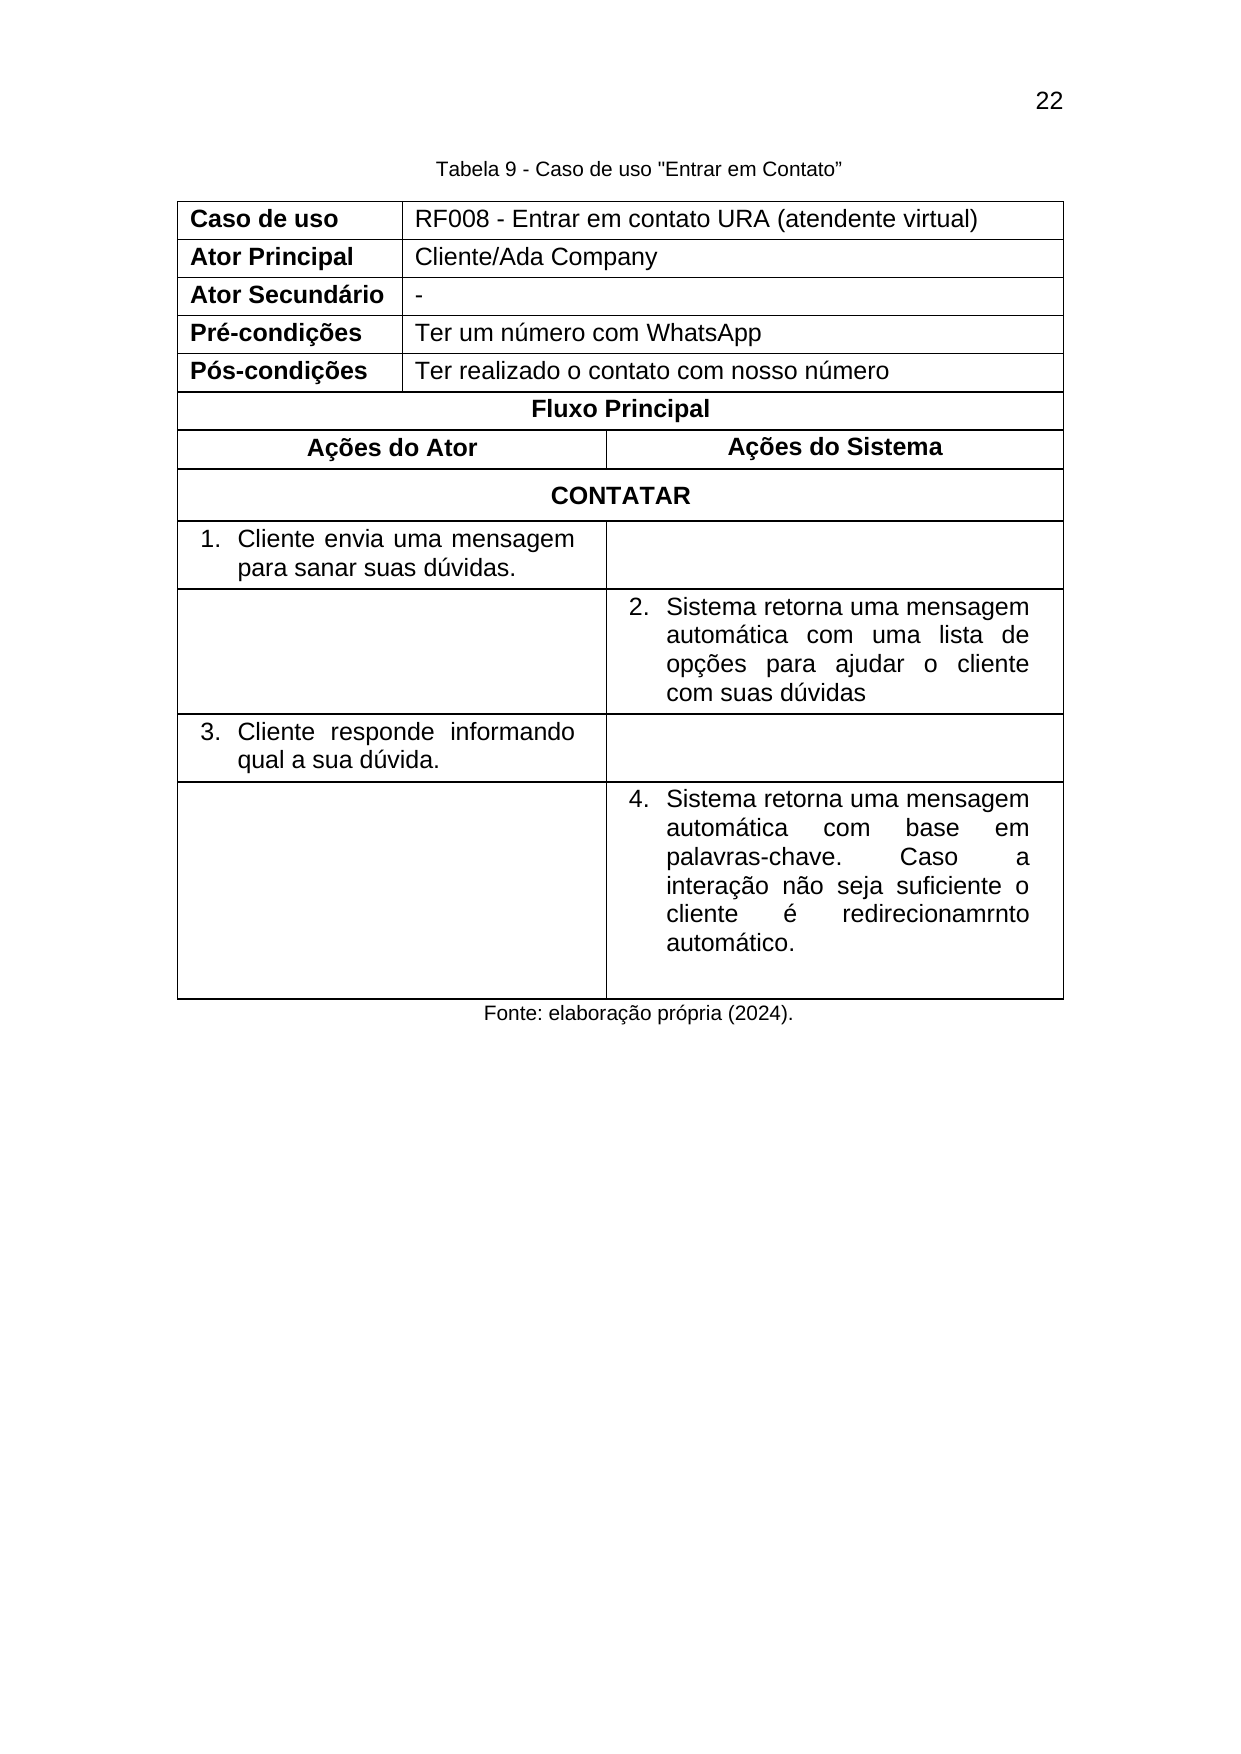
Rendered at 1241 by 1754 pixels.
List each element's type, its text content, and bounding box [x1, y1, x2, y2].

table_cell Ações do Sistema [607, 431, 1063, 468]
table_cell Ações do Ator [178, 431, 606, 468]
table_cell Ator Principal [178, 240, 402, 277]
table_cell Ator Secundário [178, 278, 402, 315]
table_cell Pós-condições [178, 354, 402, 391]
table_cell Ter um número com WhatsApp [403, 316, 1063, 353]
table_cell Cliente envia uma mensagem para sanar suas dúvidas. [178, 522, 606, 588]
table_cell [607, 522, 1063, 588]
table_cell Cliente responde informando qual a sua dúvida. [178, 715, 606, 781]
table_cell [607, 715, 1063, 781]
table_cell [178, 590, 606, 713]
table_cell Sistema retorna uma mensagem automática com base em palavras-chave. Caso a interação não seja suficiente o cliente é redirecionamrnto automático. [607, 783, 1063, 998]
table_cell Ter realizado o contato com nosso número [403, 354, 1063, 391]
table_cell - [403, 278, 1063, 315]
table_cell Pré-condições [178, 316, 402, 353]
table_cell Fluxo Principal [178, 393, 1063, 429]
table_cell CONTATAR [178, 470, 1063, 520]
table_cell [178, 783, 606, 998]
table_header Caso de uso [178, 202, 402, 239]
table_cell Cliente/Ada Company [403, 240, 1063, 277]
text Fonte: elaboração própria (2024). [177, 1000, 1063, 1024]
table_cell Sistema retorna uma mensagem automática com uma lista de opções para ajudar o cliente com suas dúvidas [607, 590, 1063, 713]
text Tabela 9 - Caso de uso "Entrar em Contato” [177, 156, 1063, 180]
table_header RF008 - Entrar em contato URA (atendente virtual) [403, 202, 1063, 239]
